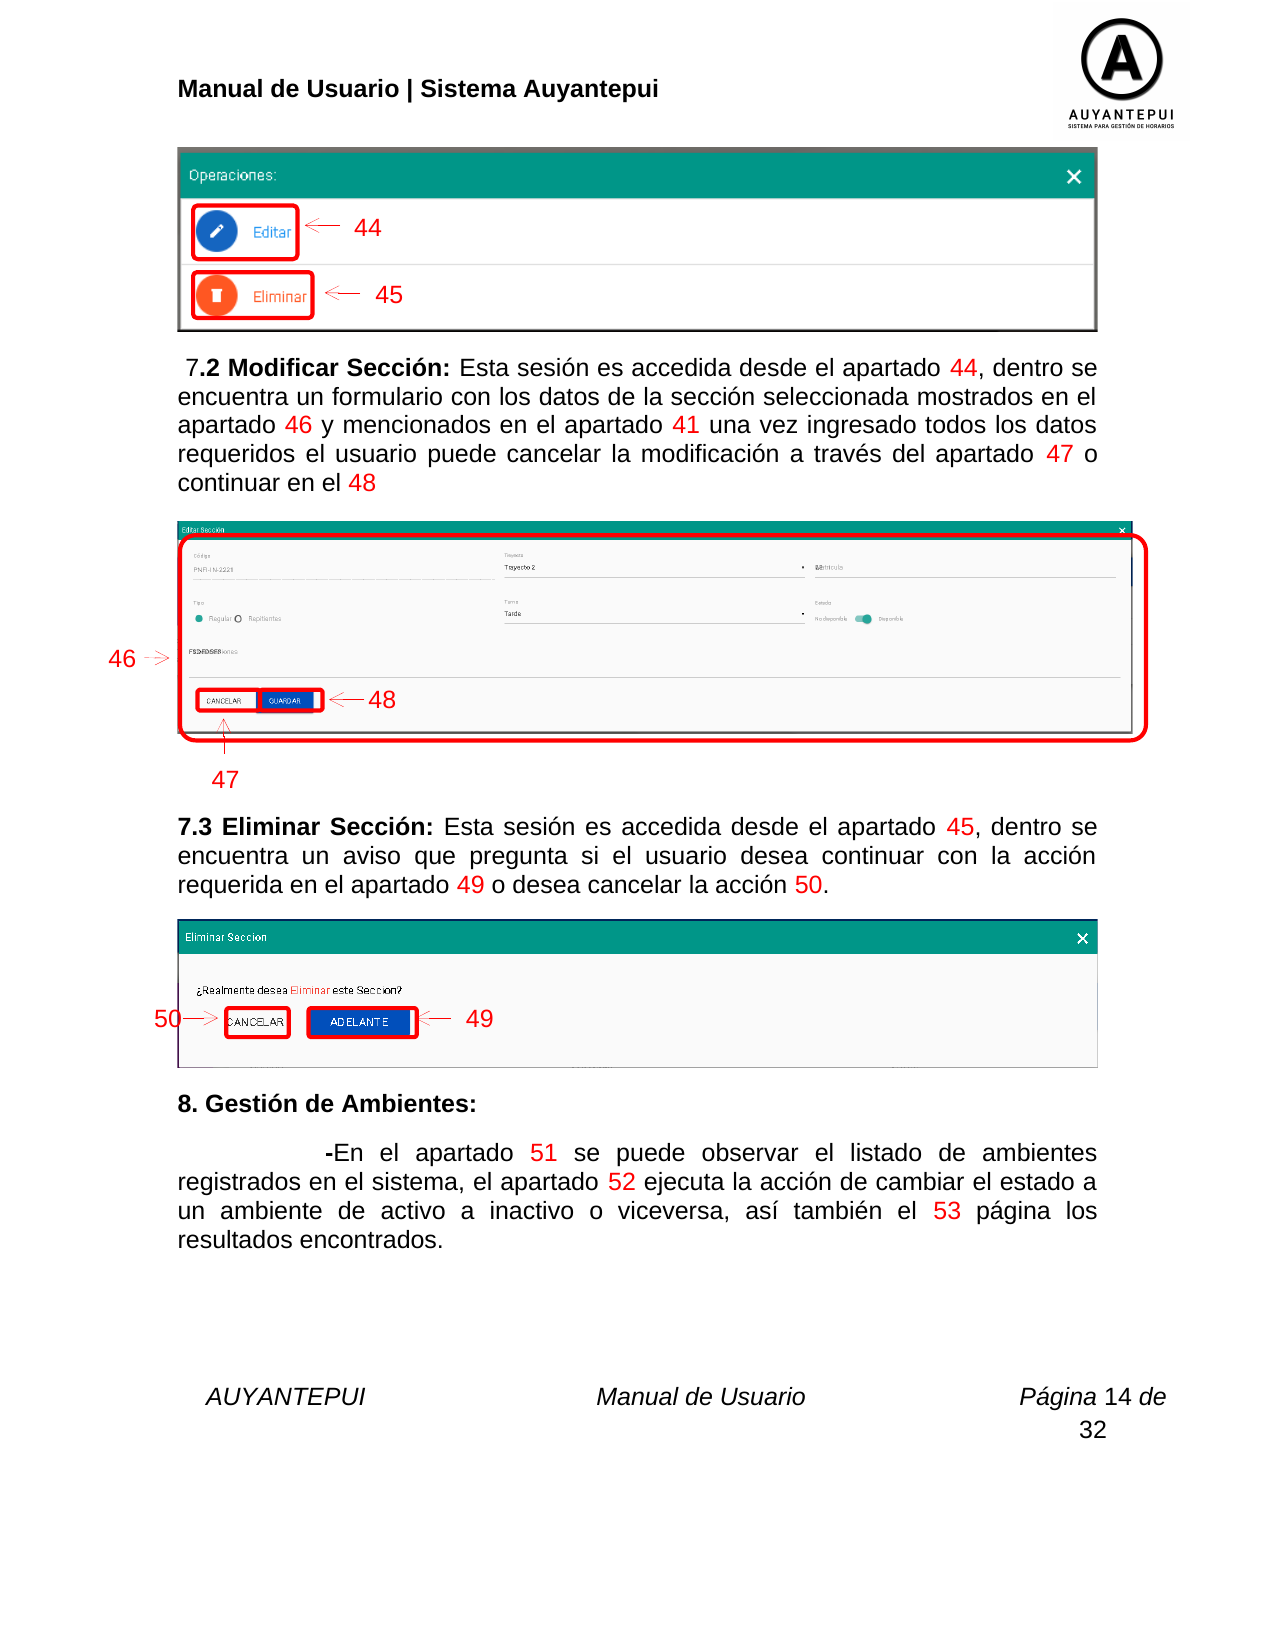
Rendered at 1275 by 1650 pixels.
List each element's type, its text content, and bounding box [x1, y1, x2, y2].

text -En el apartado 51 se puede observar el listado de ambientes registrados en el sistema, el apartado 52 ejecuta la acción de cambiar el estado a un ambiente de activo a inactivo o viceversa, así también el 53 página los resultados encontrados. [177, 1138, 1098, 1253]
picture [177, 521, 1133, 549]
picture [1052, 2, 1191, 141]
text 7.3 Eliminar Sección: Esta sesión es accedida desde el apartado 45, dentro se encuentra un aviso que pregunta si el usuario desea continuar con la acción requerida en el apartado 49 o desea cancelar la acción 50. [177, 812, 1098, 898]
picture [217, 723, 223, 734]
picture [224, 723, 230, 734]
picture [177, 919, 1098, 1068]
picture [177, 147, 1098, 332]
picture [183, 538, 1133, 734]
text 7.2 Modificar Sección: Esta sesión es accedida desde el apartado 44, dentro se encuentra un formulario con los datos de la sección seleccionada mostrados en el apartado 46 y mencionados en el apartado 41 una vez ingresado todos los datos requeridos el usuario puede cancelar la modificación a través del apartado 47 o continuar en el 48 [177, 353, 1098, 497]
text 8. Gestión de Ambientes: [177, 1089, 1098, 1118]
